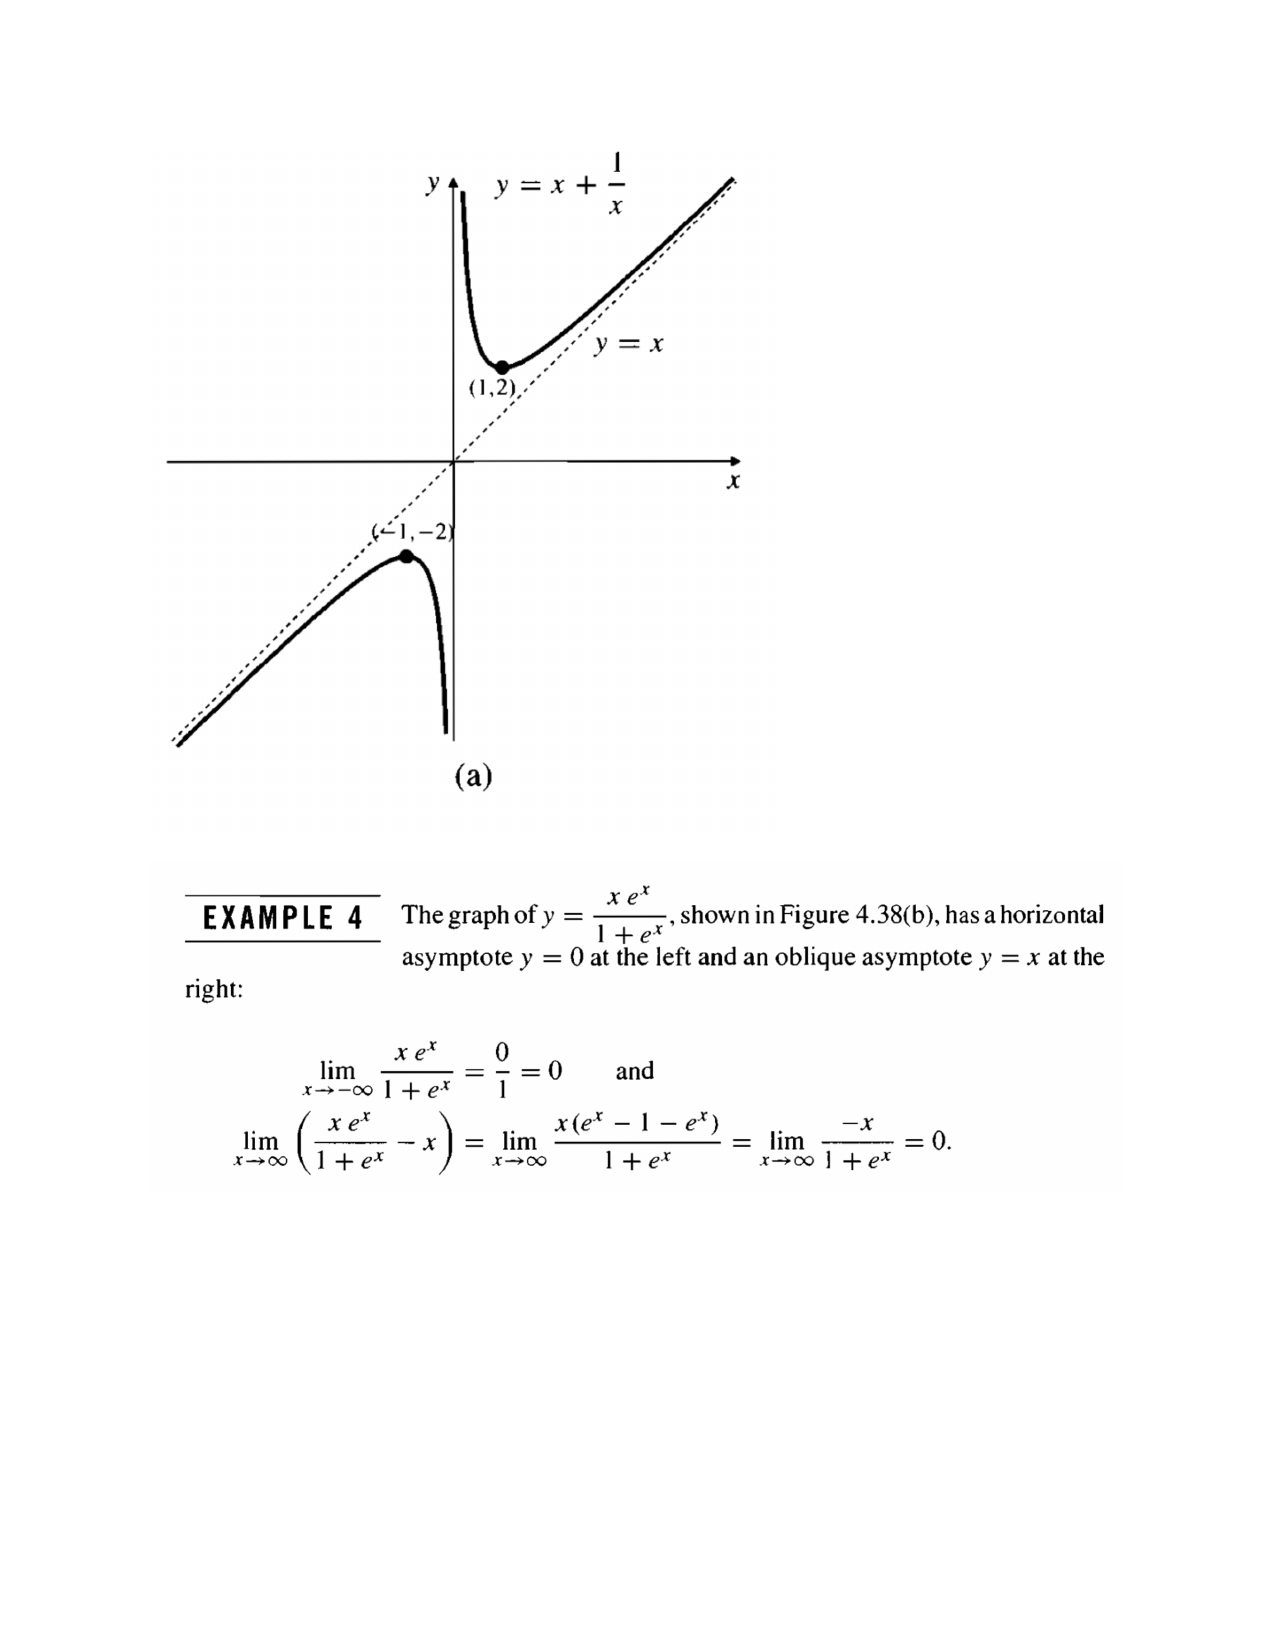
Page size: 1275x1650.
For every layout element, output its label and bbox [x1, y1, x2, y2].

picture [150, 862, 1125, 1191]
picture [150, 150, 778, 832]
